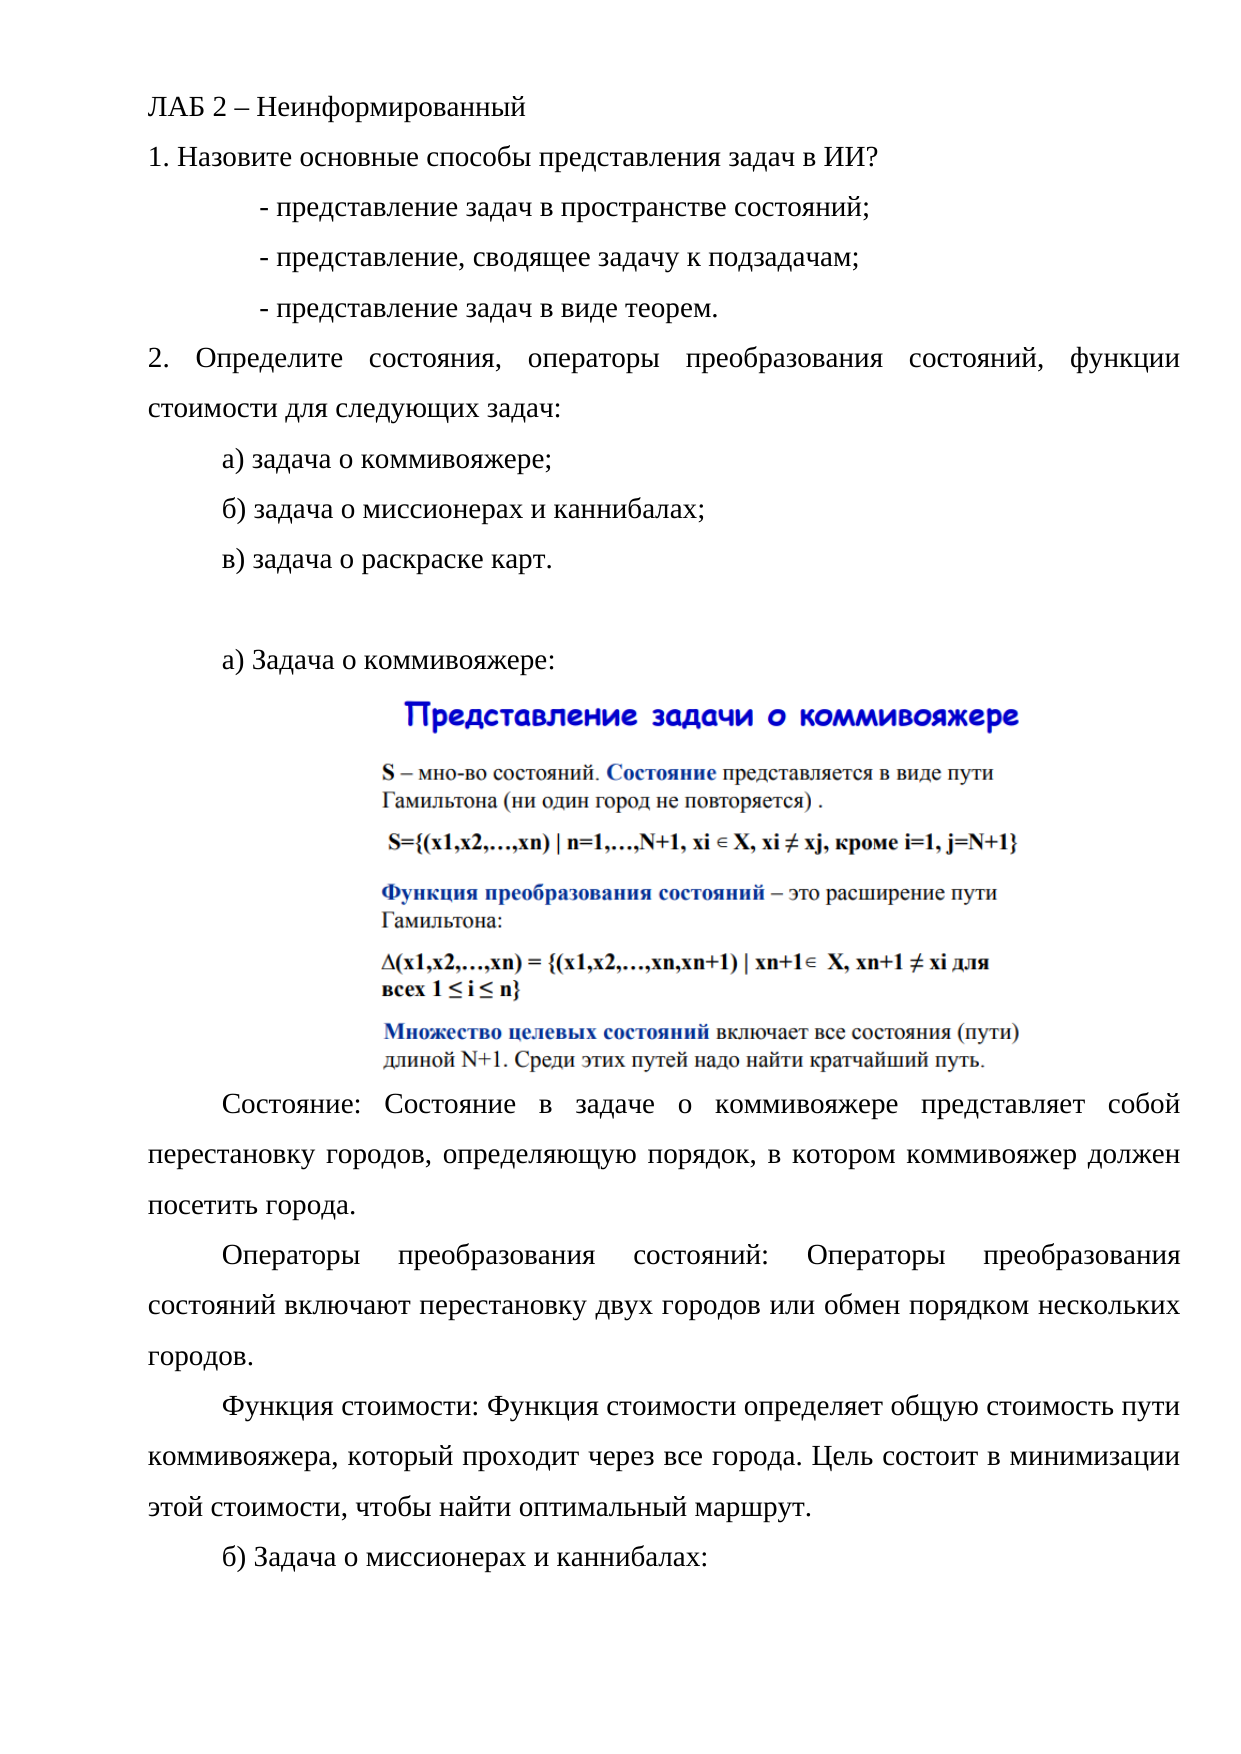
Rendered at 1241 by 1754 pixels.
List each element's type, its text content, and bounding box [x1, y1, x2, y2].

text Операторы преобразования состояний: Операторы преобразования состояний включают перестановку двух городов или обмен порядком нескольких городов. [148, 1237, 1181, 1371]
list - представление, сводящее задачу к подзадачам; [259, 239, 1181, 273]
text а) Задача о коммивояжере: [148, 642, 1181, 676]
text в) задача о раскраске карт. [148, 541, 1181, 575]
text ЛАБ 2 – Неинформированный [148, 89, 1181, 122]
text Состояние: Состояние в задаче о коммивояжере представляет собой перестановку городов, определяющую порядок, в котором коммивояжер должен посетить города. [148, 1086, 1181, 1220]
text б) Задача о миссионерах и каннибалах: [148, 1539, 1181, 1573]
list - представление задач в пространстве состояний; [259, 189, 1181, 223]
text 2. Определите состояния, операторы преобразования состояний, функции стоимости для следующих задач: [148, 340, 1181, 424]
text б) задача о миссионерах и каннибалах; [148, 491, 1181, 525]
text а) задача о коммивояжере; [148, 441, 1181, 474]
picture [373, 692, 1030, 1073]
text Функция стоимости: Функция стоимости определяет общую стоимость пути коммивояжера, который проходит через все города. Цель состоит в минимизации этой стоимости, чтобы найти оптимальный маршрут. [148, 1388, 1181, 1522]
text 1. Назовите основные способы представления задач в ИИ? [148, 139, 1181, 172]
list - представление задач в виде теорем. [259, 290, 1181, 323]
